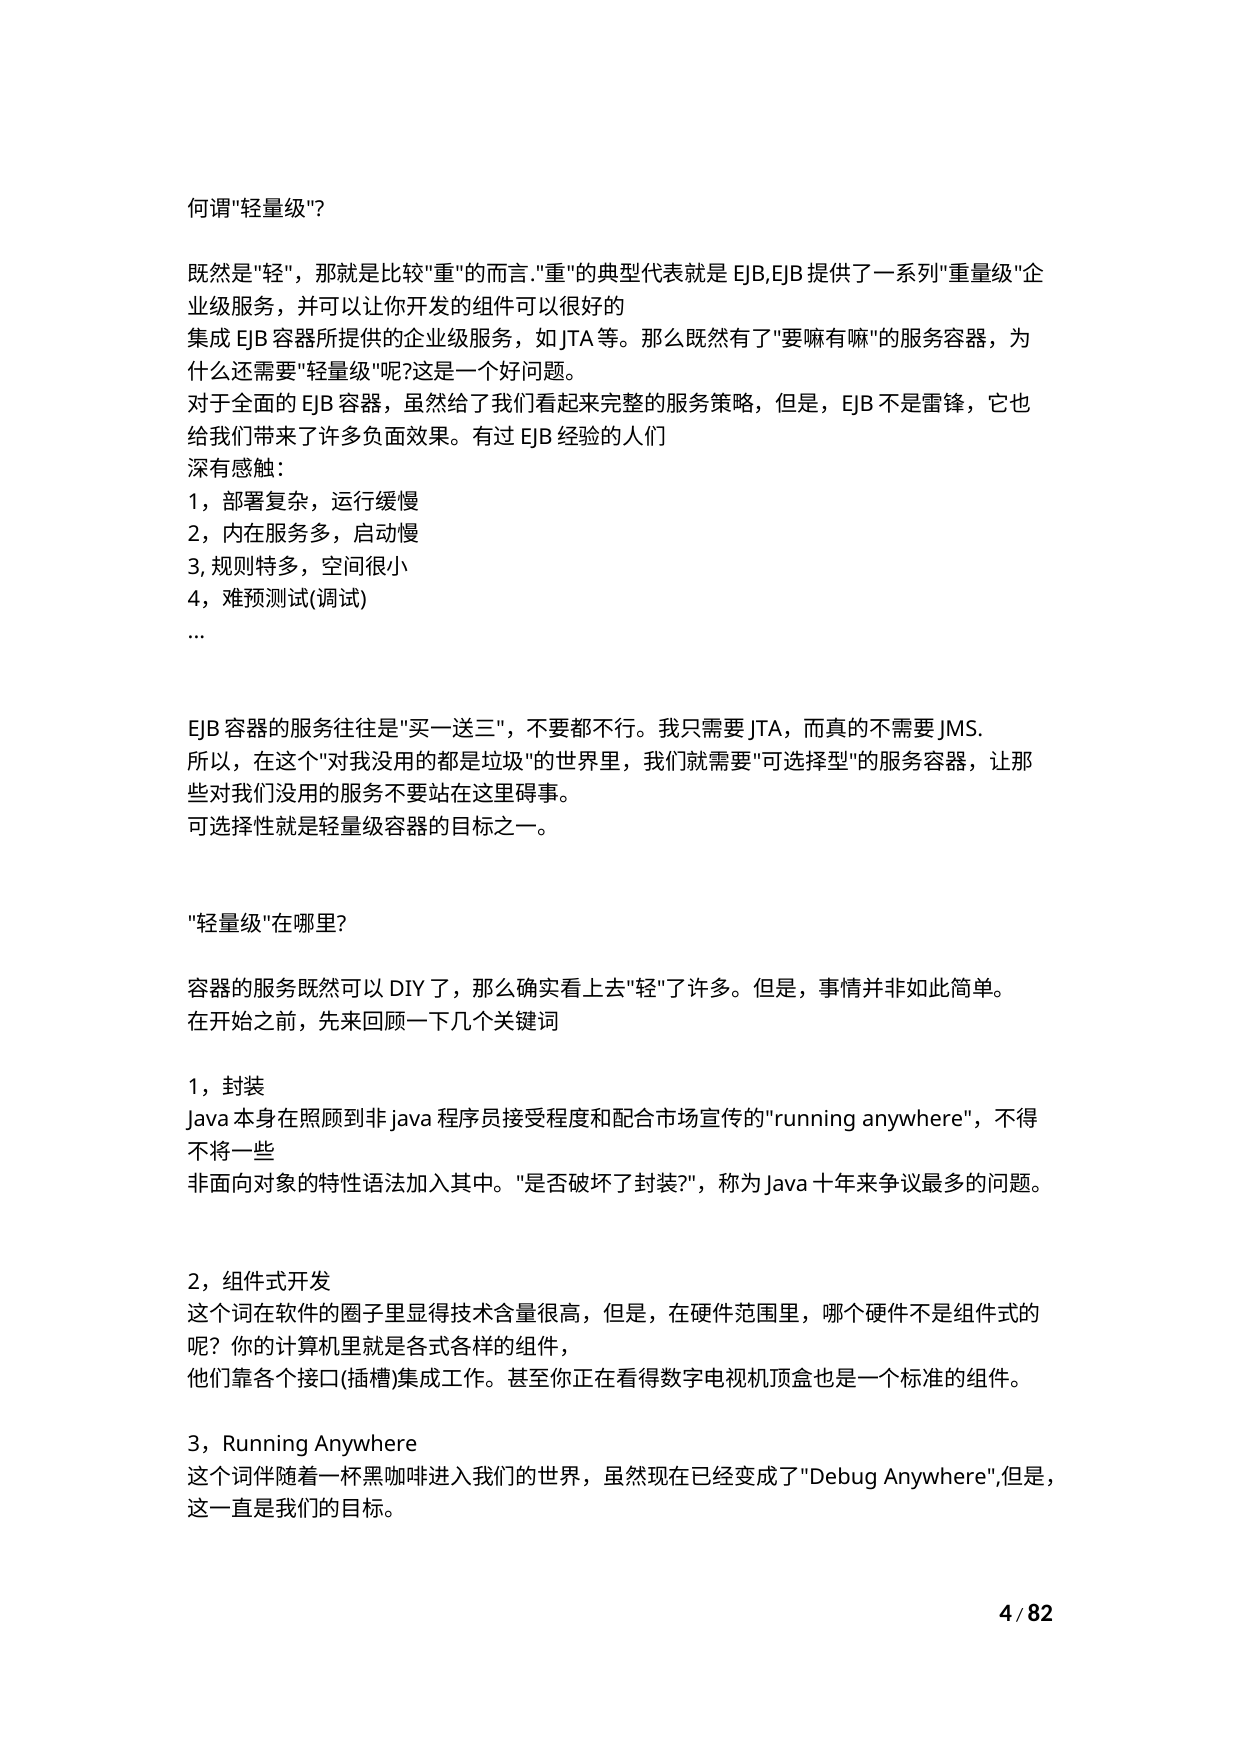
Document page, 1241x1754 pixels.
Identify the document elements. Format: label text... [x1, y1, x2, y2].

text 在开始之前，先来回顾一下几个关键词 [187, 1003, 1053, 1036]
text 他们靠各个接口(插槽)集成工作。甚至你正在看得数字电视机顶盒也是一个标准的组件。 [187, 1361, 1053, 1393]
text 3，Running Anywhere [187, 1426, 1053, 1458]
text 容器的服务既然可以DIY了，那么确实看上去"轻"了许多。但是，事情并非如此简单。 [187, 971, 1053, 1003]
text ... [187, 613, 1053, 646]
text 1，部署复杂，运行缓慢 [187, 483, 1053, 516]
text 这个词在软件的圈子里显得技术含量很高，但是，在硬件范围里，哪个硬件不是组件式的呢？你的计算机里就是各式各样的组件， [187, 1296, 1053, 1361]
text 所以，在这个"对我没用的都是垃圾"的世界里，我们就需要"可选择型"的服务容器，让那些对我们没用的服务不要站在这里碍事。 [187, 743, 1053, 808]
text 1，封装 [187, 1068, 1053, 1101]
text 对于全面的EJB容器，虽然给了我们看起来完整的服务策略，但是，EJB不是雷锋，它也给我们带来了许多负面效果。有过EJB经验的人们 [187, 386, 1053, 451]
text "轻量级"在哪里? [187, 906, 1053, 938]
text 4，难预测试(调试) [187, 581, 1053, 613]
text Java本身在照顾到非java程序员接受程度和配合市场宣传的"running anywhere"，不得不将一些 [187, 1101, 1053, 1166]
text 可选择性就是轻量级容器的目标之一。 [187, 808, 1053, 841]
text 深有感触： [187, 451, 1053, 483]
text 何谓"轻量级"? [187, 191, 1053, 223]
text 2，组件式开发 [187, 1263, 1053, 1296]
text 这个词伴随着一杯黑咖啡进入我们的世界，虽然现在已经变成了"Debug Anywhere",但是，这一直是我们的目标。 [187, 1458, 1053, 1523]
text 非面向对象的特性语法加入其中。"是否破坏了封装?"，称为Java十年来争议最多的问题。 [187, 1166, 1053, 1231]
text 既然是"轻"，那就是比较"重"的而言."重"的典型代表就是EJB,EJB提供了一系列"重量级"企业级服务，并可以让你开发的组件可以很好的 [187, 256, 1053, 321]
text 3, 规则特多，空间很小 [187, 548, 1053, 581]
text EJB容器的服务往往是"买一送三"，不要都不行。我只需要JTA，而真的不需要JMS. [187, 711, 1053, 743]
text 2，内在服务多，启动慢 [187, 516, 1053, 548]
text 集成EJB容器所提供的企业级服务，如JTA等。那么既然有了"要嘛有嘛"的服务容器，为什么还需要"轻量级"呢?这是一个好问题。 [187, 321, 1053, 386]
